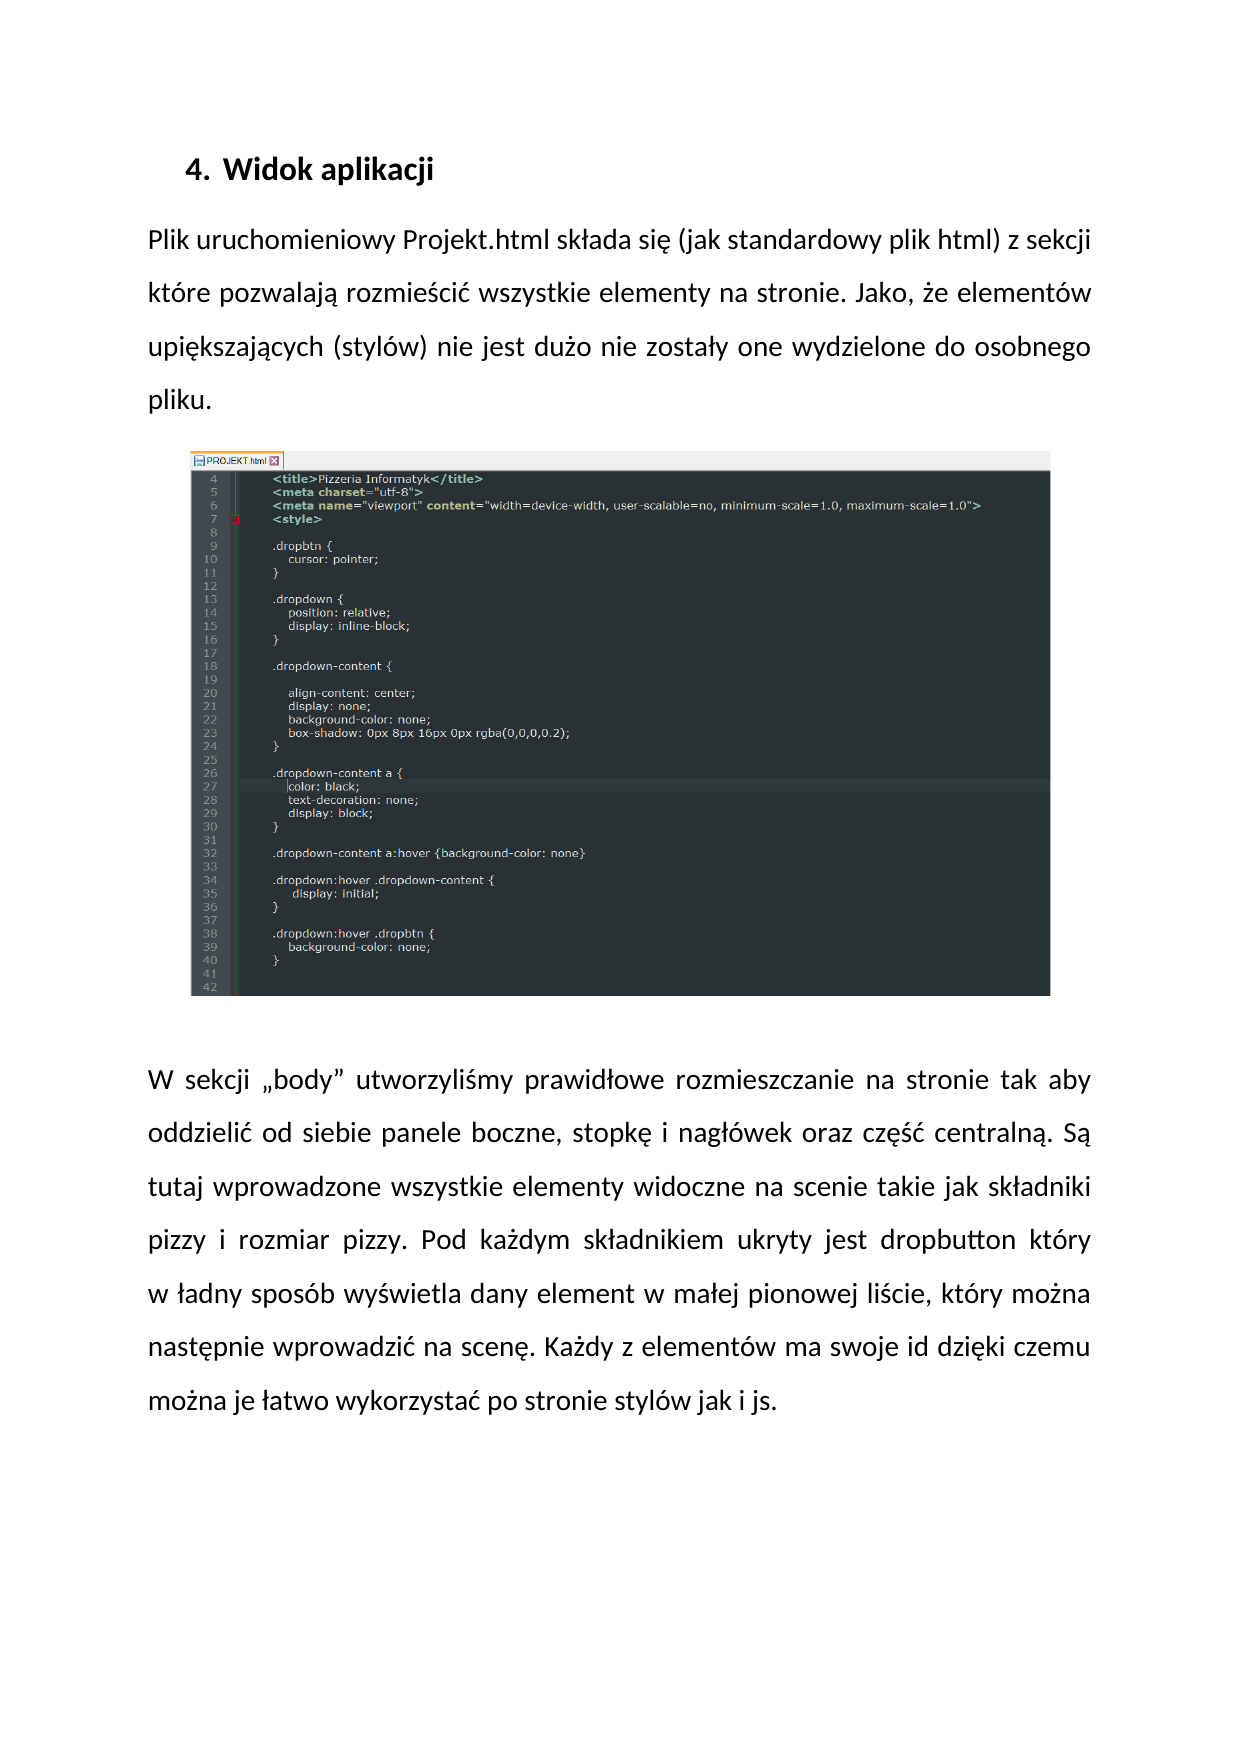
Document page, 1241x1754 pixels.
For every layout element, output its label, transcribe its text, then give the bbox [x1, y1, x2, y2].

text W sekcji „body” utworzyliśmy prawidłowe rozmieszczanie na stronie tak aby oddzielić od siebie panele boczne, stopkę i nagłówek oraz część centralną. Są tutaj wprowadzone wszystkie elementy widoczne na scenie takie jak składniki pizzy i rozmiar pizzy. Pod każdym składnikiem ukryty jest dropbutton który w ładny sposób wyświetla dany element w małej pionowej liście, który można następnie wprowadzić na scenę. Każdy z elementów ma swoje id dzięki czemu można je łatwo wykorzystać po stronie stylów jak i js. [148, 1061, 1093, 1417]
picture [190, 451, 1051, 996]
text Plik uruchomieniowy Projekt.html składa się (jak standardowy plik html) z sekcji które pozwalają rozmieścić wszystkie elementy na stronie. Jako, że elementów upiększających (stylów) nie jest dużo nie zostały one wydzielone do osobnego pliku. [148, 221, 1093, 417]
list Widok aplikacji [185, 148, 1093, 188]
